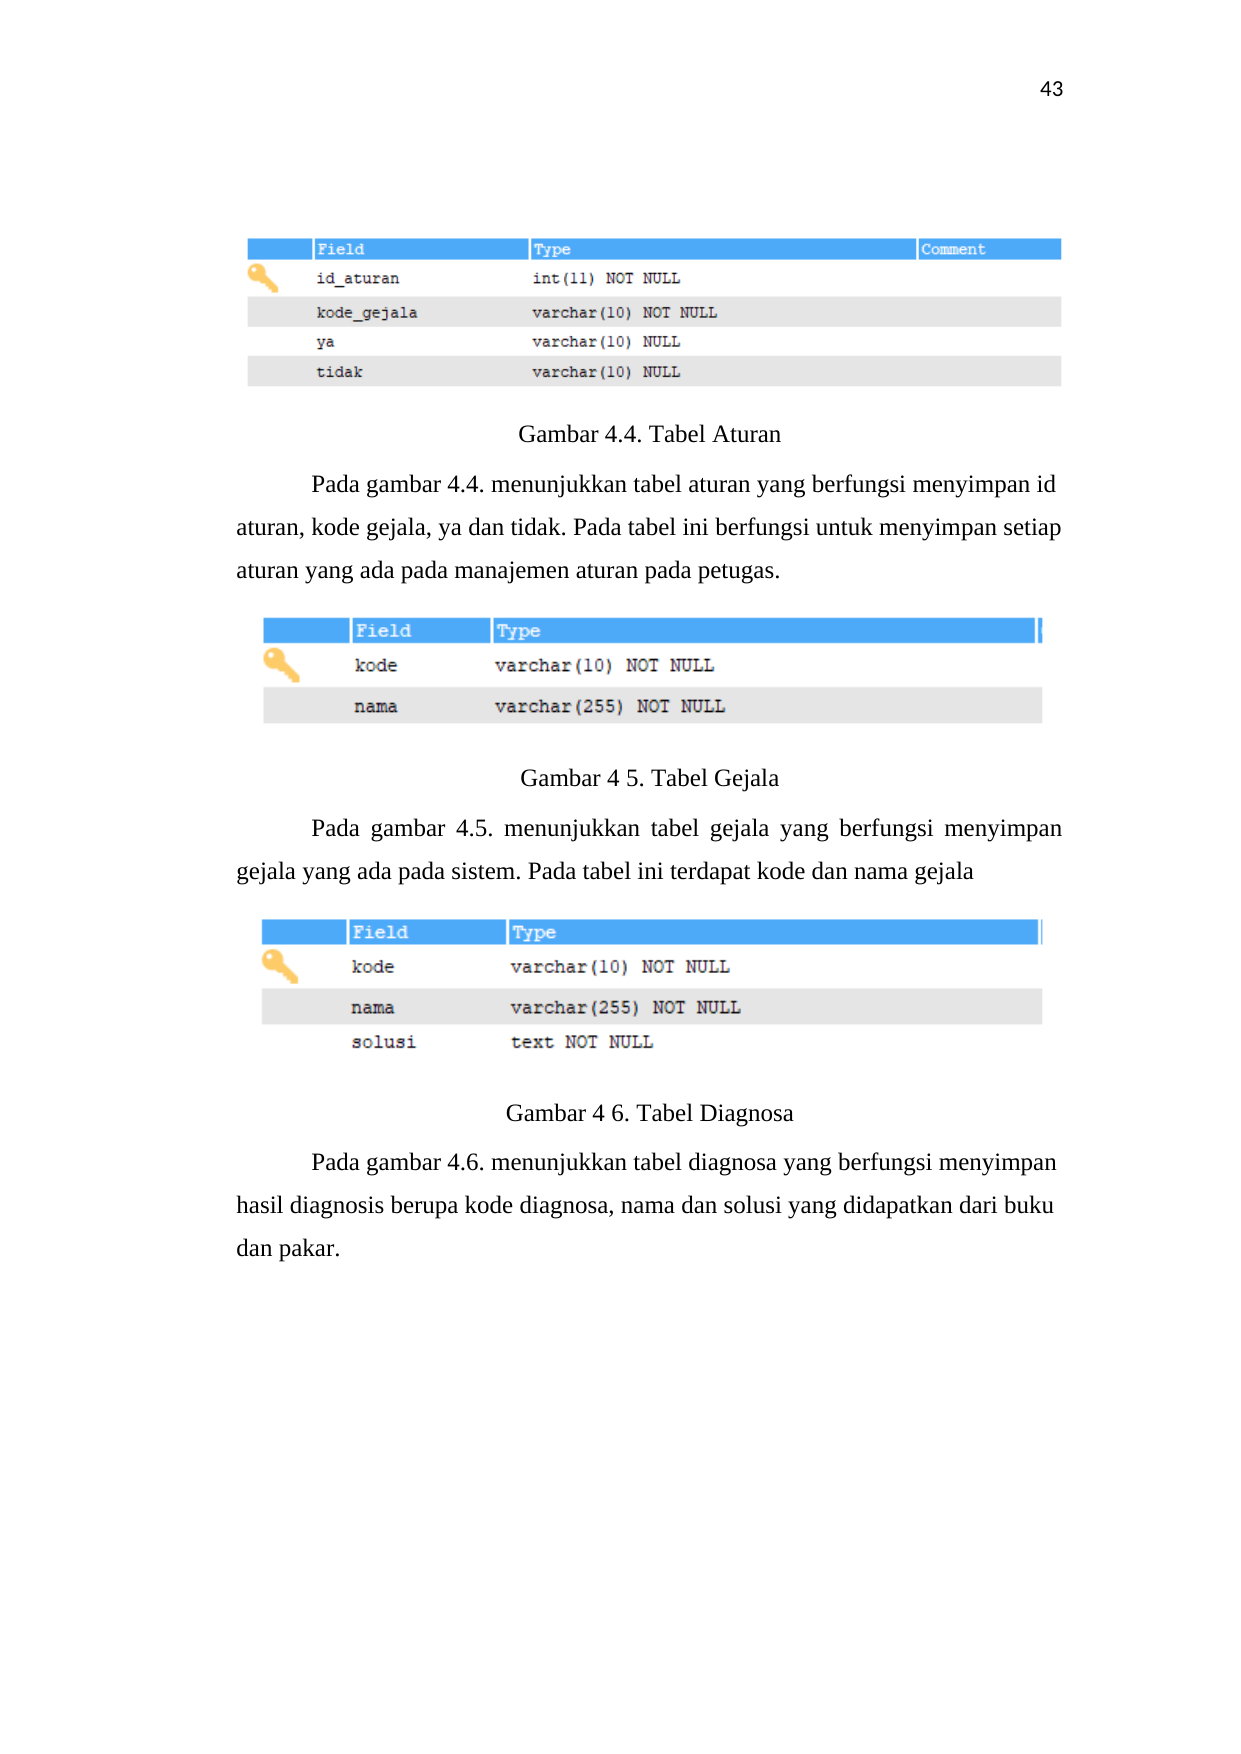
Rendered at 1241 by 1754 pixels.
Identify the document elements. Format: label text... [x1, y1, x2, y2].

text Pada gambar 4.6. menunjukkan tabel diagnosa yang berfungsi menyimpan hasil diagnosis berupa kode diagnosa, nama dan solusi yang didapatkan dari buku dan pakar. [236, 1147, 1063, 1262]
text Gambar 4 6. Tabel Diagnosa [236, 1098, 1063, 1126]
text Pada gambar 4.4. menunjukkan tabel aturan yang berfungsi menyimpan id aturan, kode gejala, ya dan tidak. Pada tabel ini berfungsi untuk menyimpan setiap aturan yang ada pada manajemen aturan pada petugas. [236, 469, 1063, 584]
text Pada gambar 4.5. menunjukkan tabel gejala yang berfungsi menyimpan gejala yang ada pada sistem. Pada tabel ini terdapat kode dan nama gejala [236, 813, 1063, 884]
picture [256, 915, 1043, 1067]
text Gambar 4 5. Tabel Gejala [236, 763, 1063, 792]
picture [236, 236, 1063, 389]
picture [256, 615, 1043, 733]
text Gambar 4.4. Tabel Aturan [236, 419, 1063, 448]
